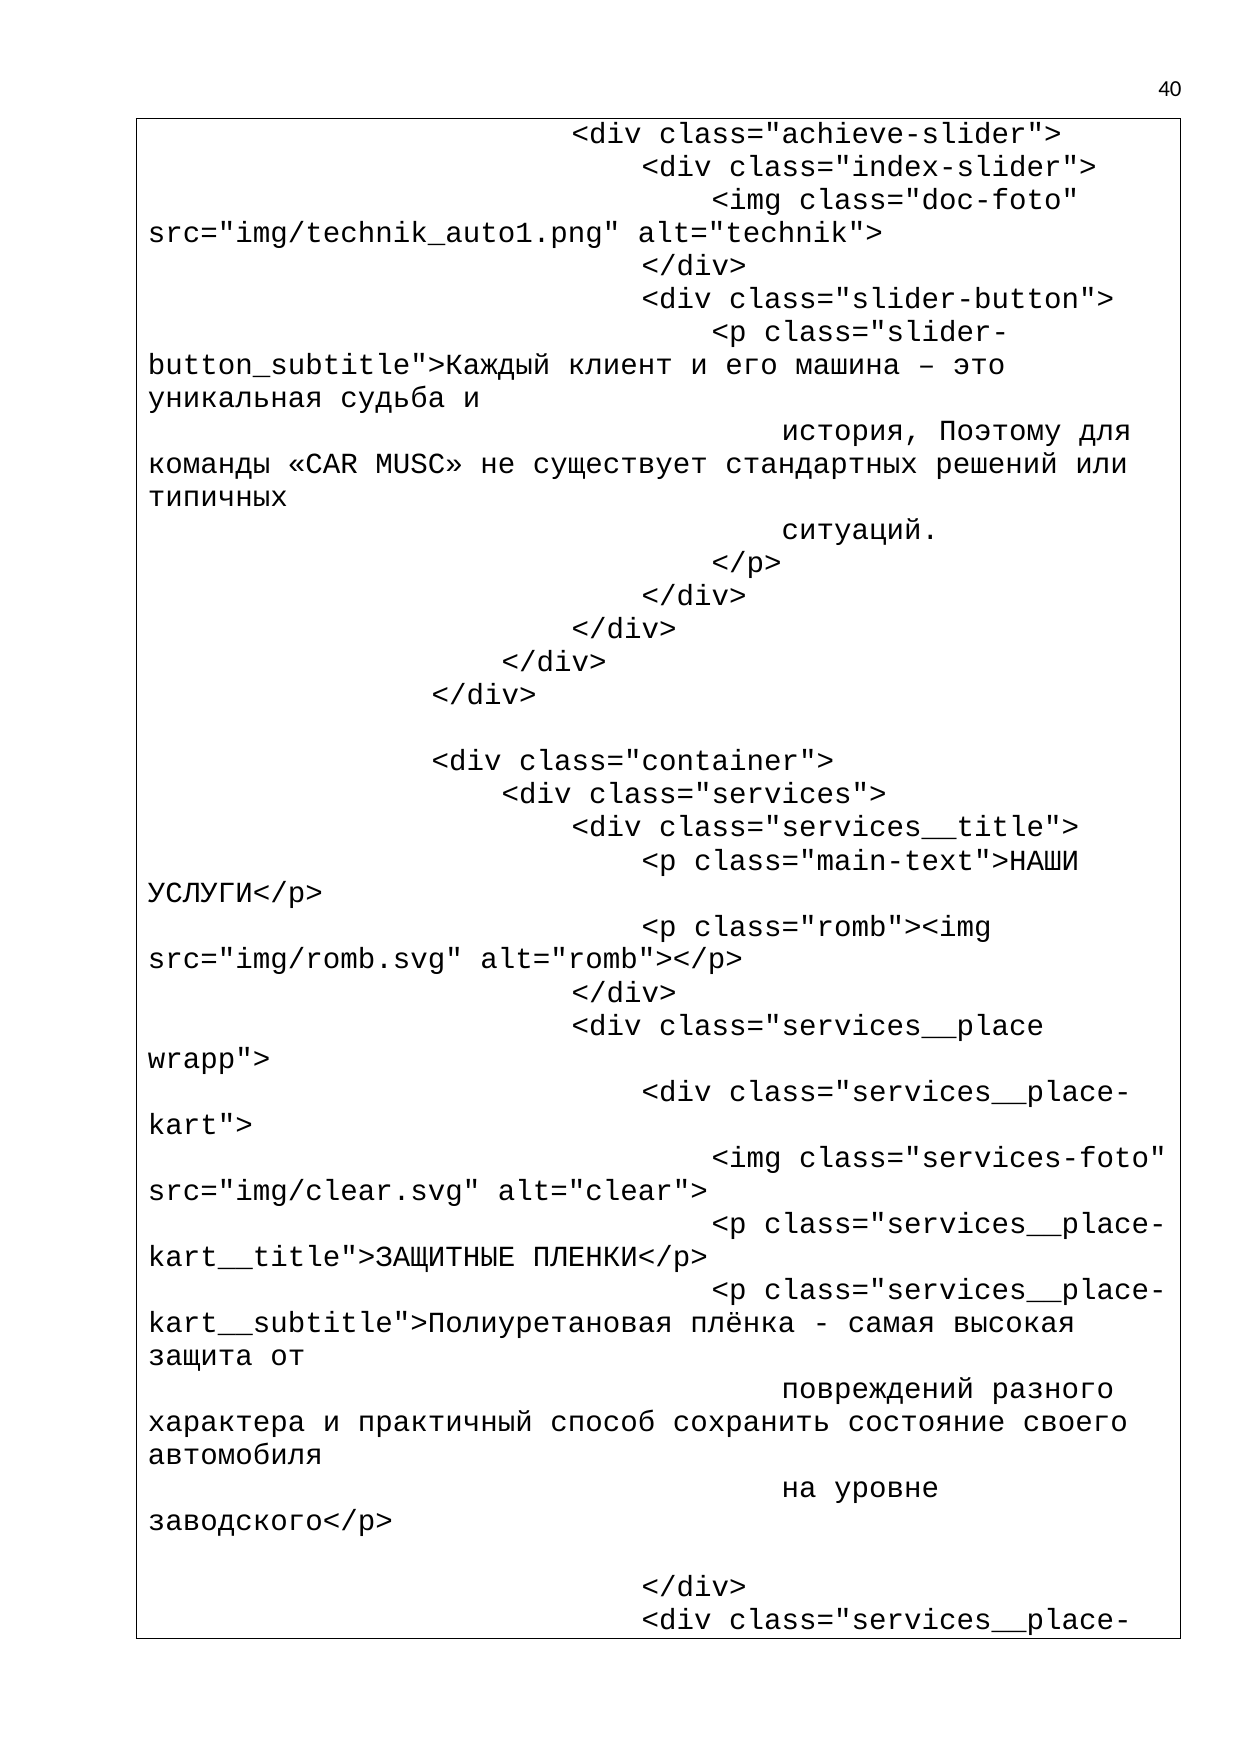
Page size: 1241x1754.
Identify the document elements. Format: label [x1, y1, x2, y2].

table_header [137, 119, 1180, 1638]
